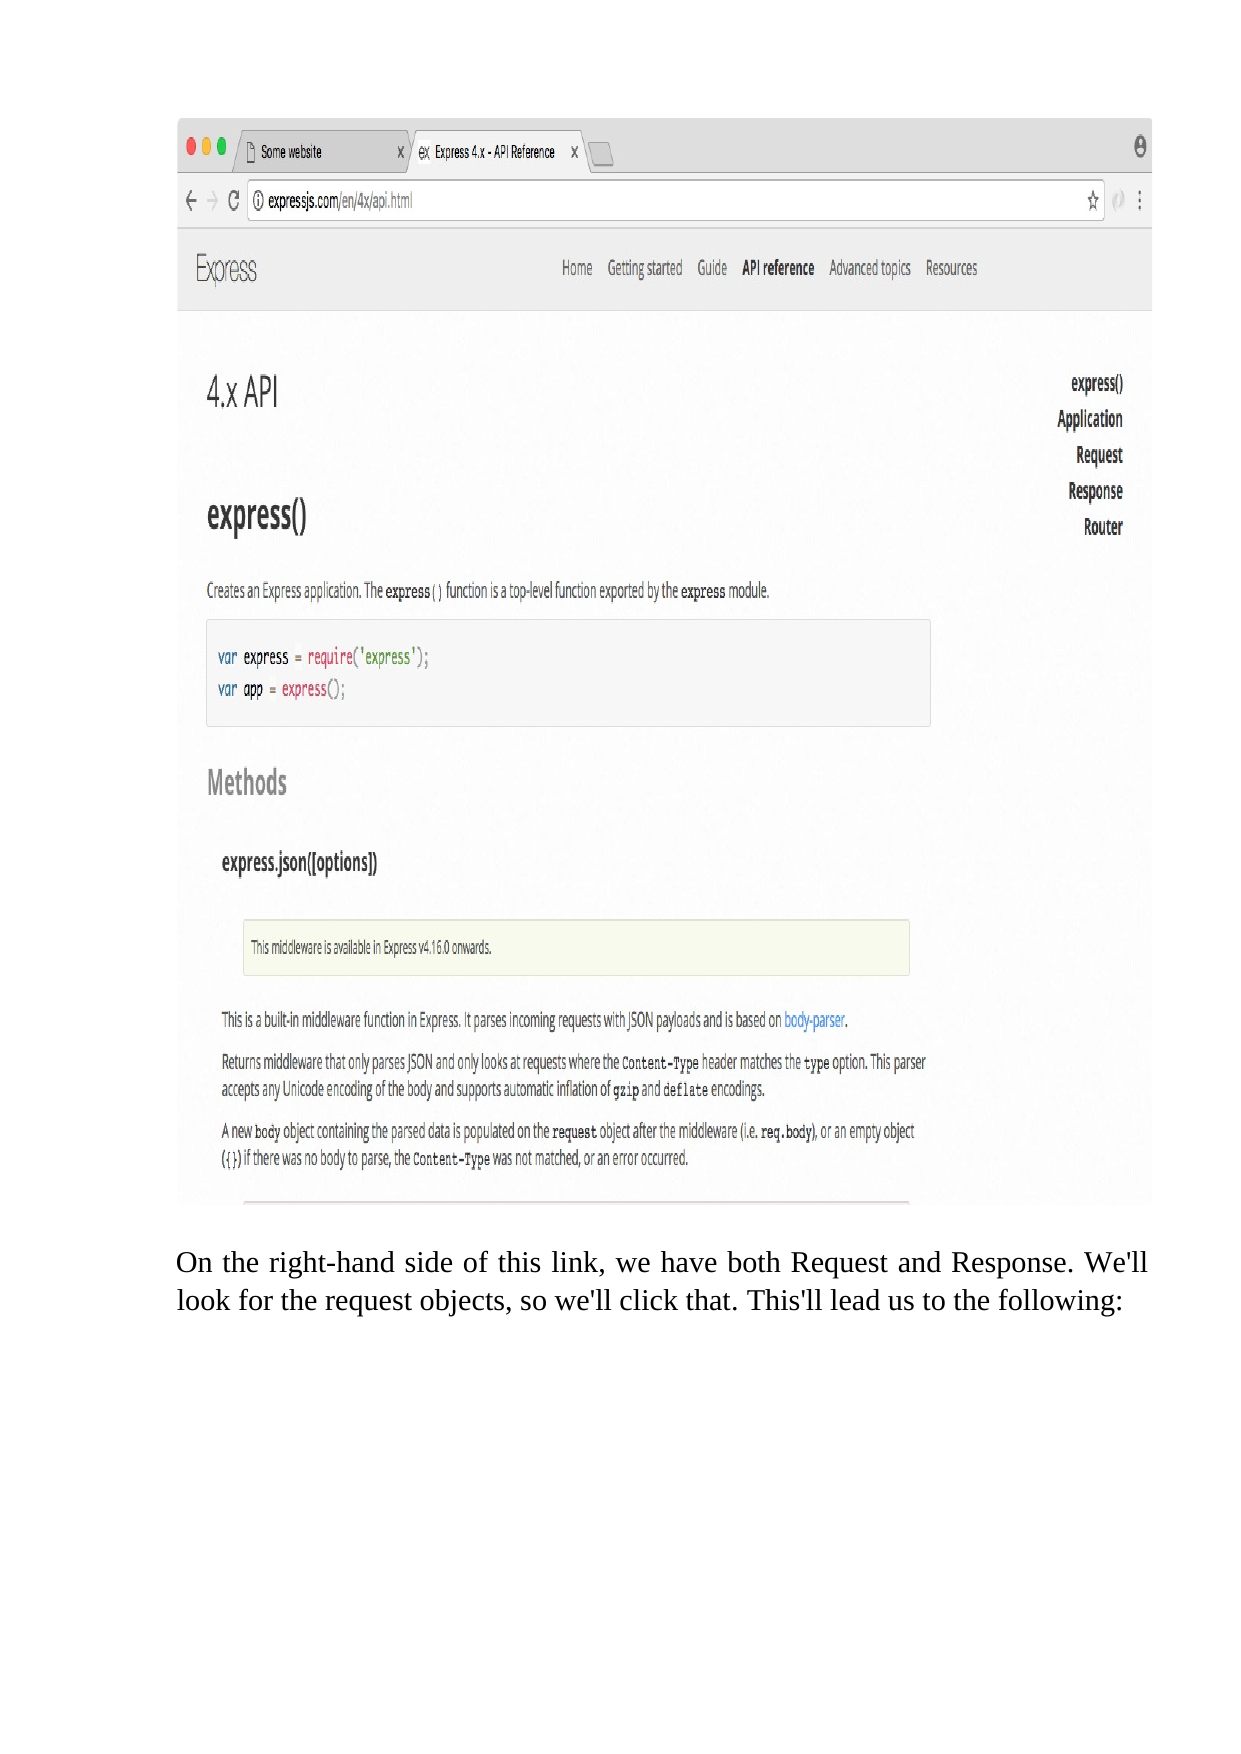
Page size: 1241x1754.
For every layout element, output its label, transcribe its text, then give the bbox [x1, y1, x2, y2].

picture [177, 118, 1153, 1205]
text On the right-hand side of this link, we have both Request and Response. We'll look for the request objects, so we'll click that. This'll lead us to the following: [176, 1244, 1150, 1317]
